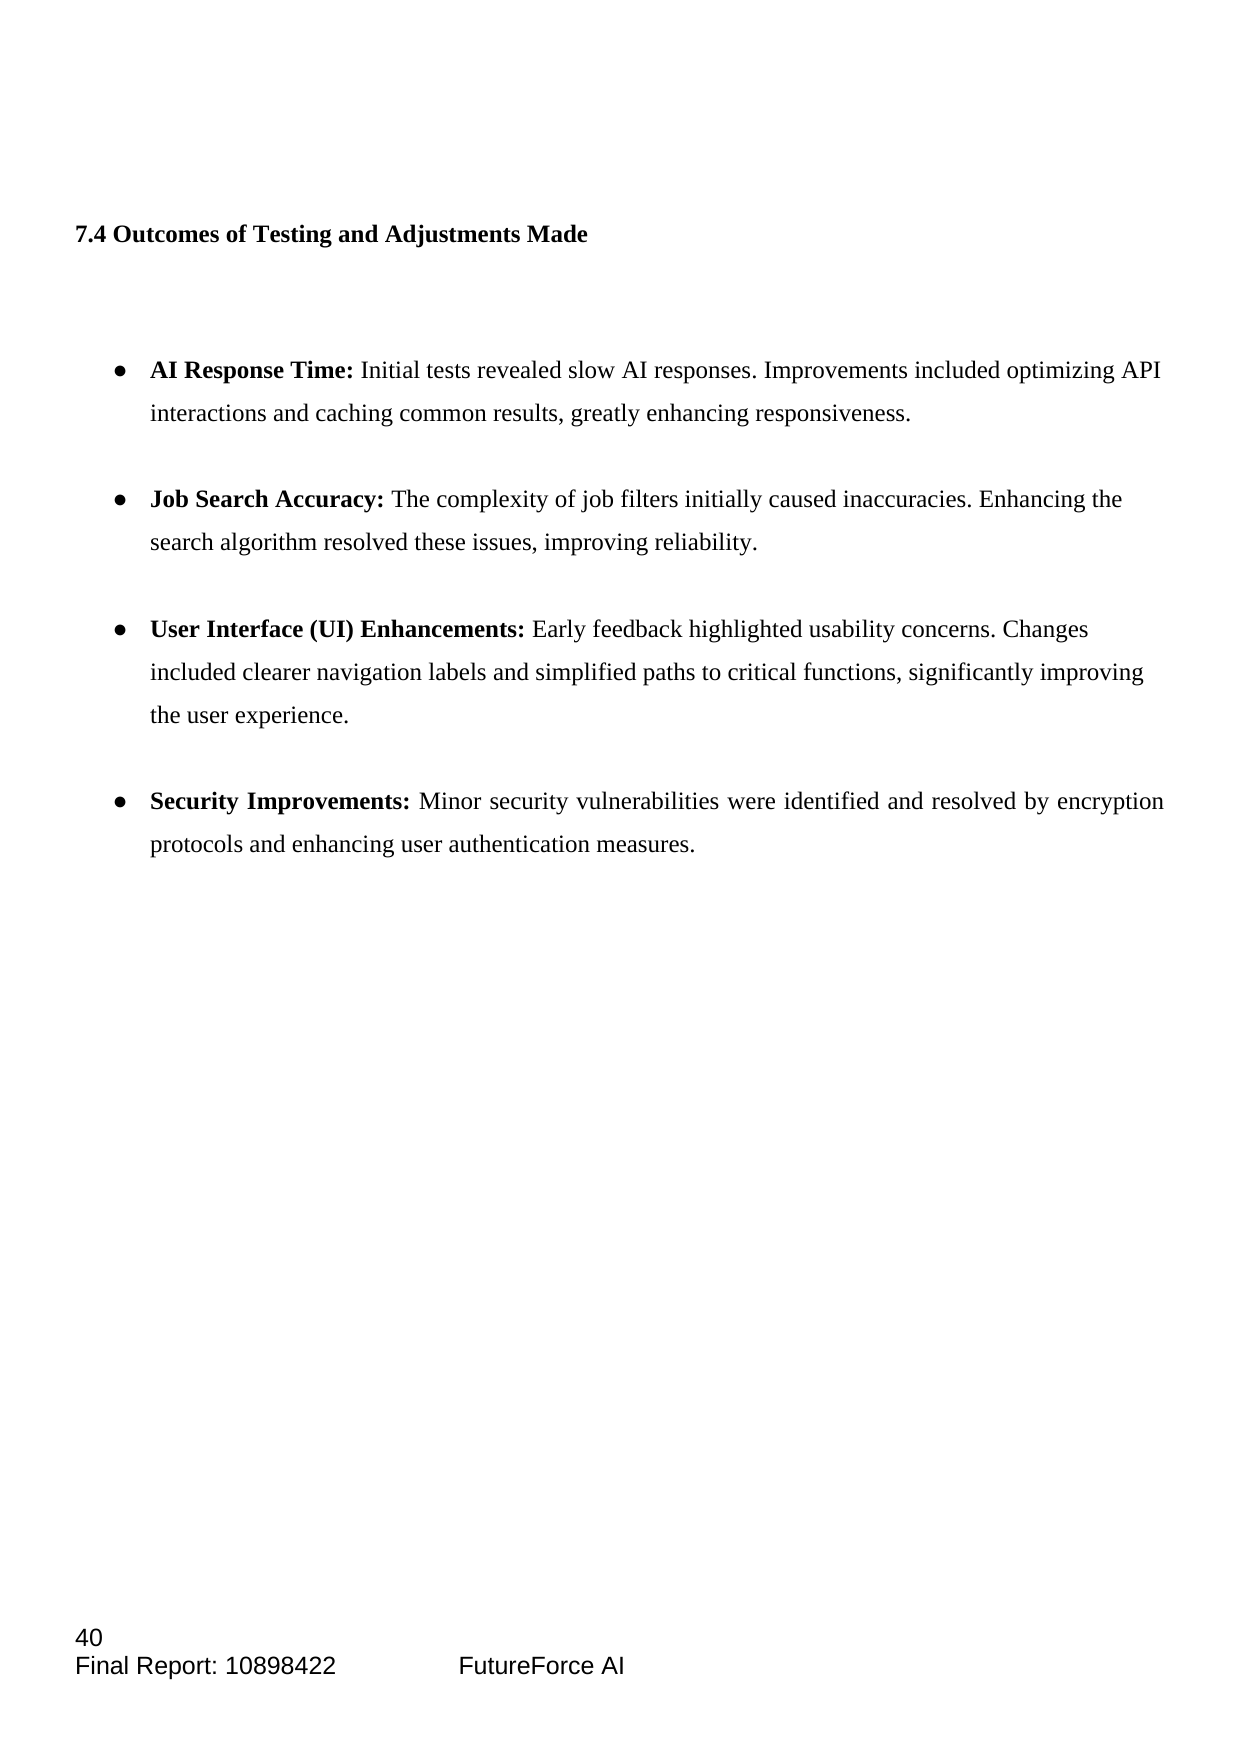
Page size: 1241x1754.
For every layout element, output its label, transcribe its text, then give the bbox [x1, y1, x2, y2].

subtitle 7.4 Outcomes of Testing and Adjustments Made [75, 219, 1165, 247]
list User Interface (UI) Enhancements: Early feedback highlighted usability concerns. Changes included clearer navigation labels and simplified paths to critical functions, significantly improving the user experience. [112, 614, 1165, 772]
list Security Improvements: Minor security vulnerabilities were identified and resolved by encryption protocols and enhancing user authentication measures. [112, 786, 1165, 858]
list AI Response Time: Initial tests revealed slow AI responses. Improvements included optimizing API interactions and caching common results, greatly enhancing responsiveness. [112, 355, 1165, 470]
list Job Search Accuracy: The complexity of job filters initially caused inaccuracies. Enhancing the search algorithm resolved these issues, improving reliability. [112, 484, 1165, 599]
